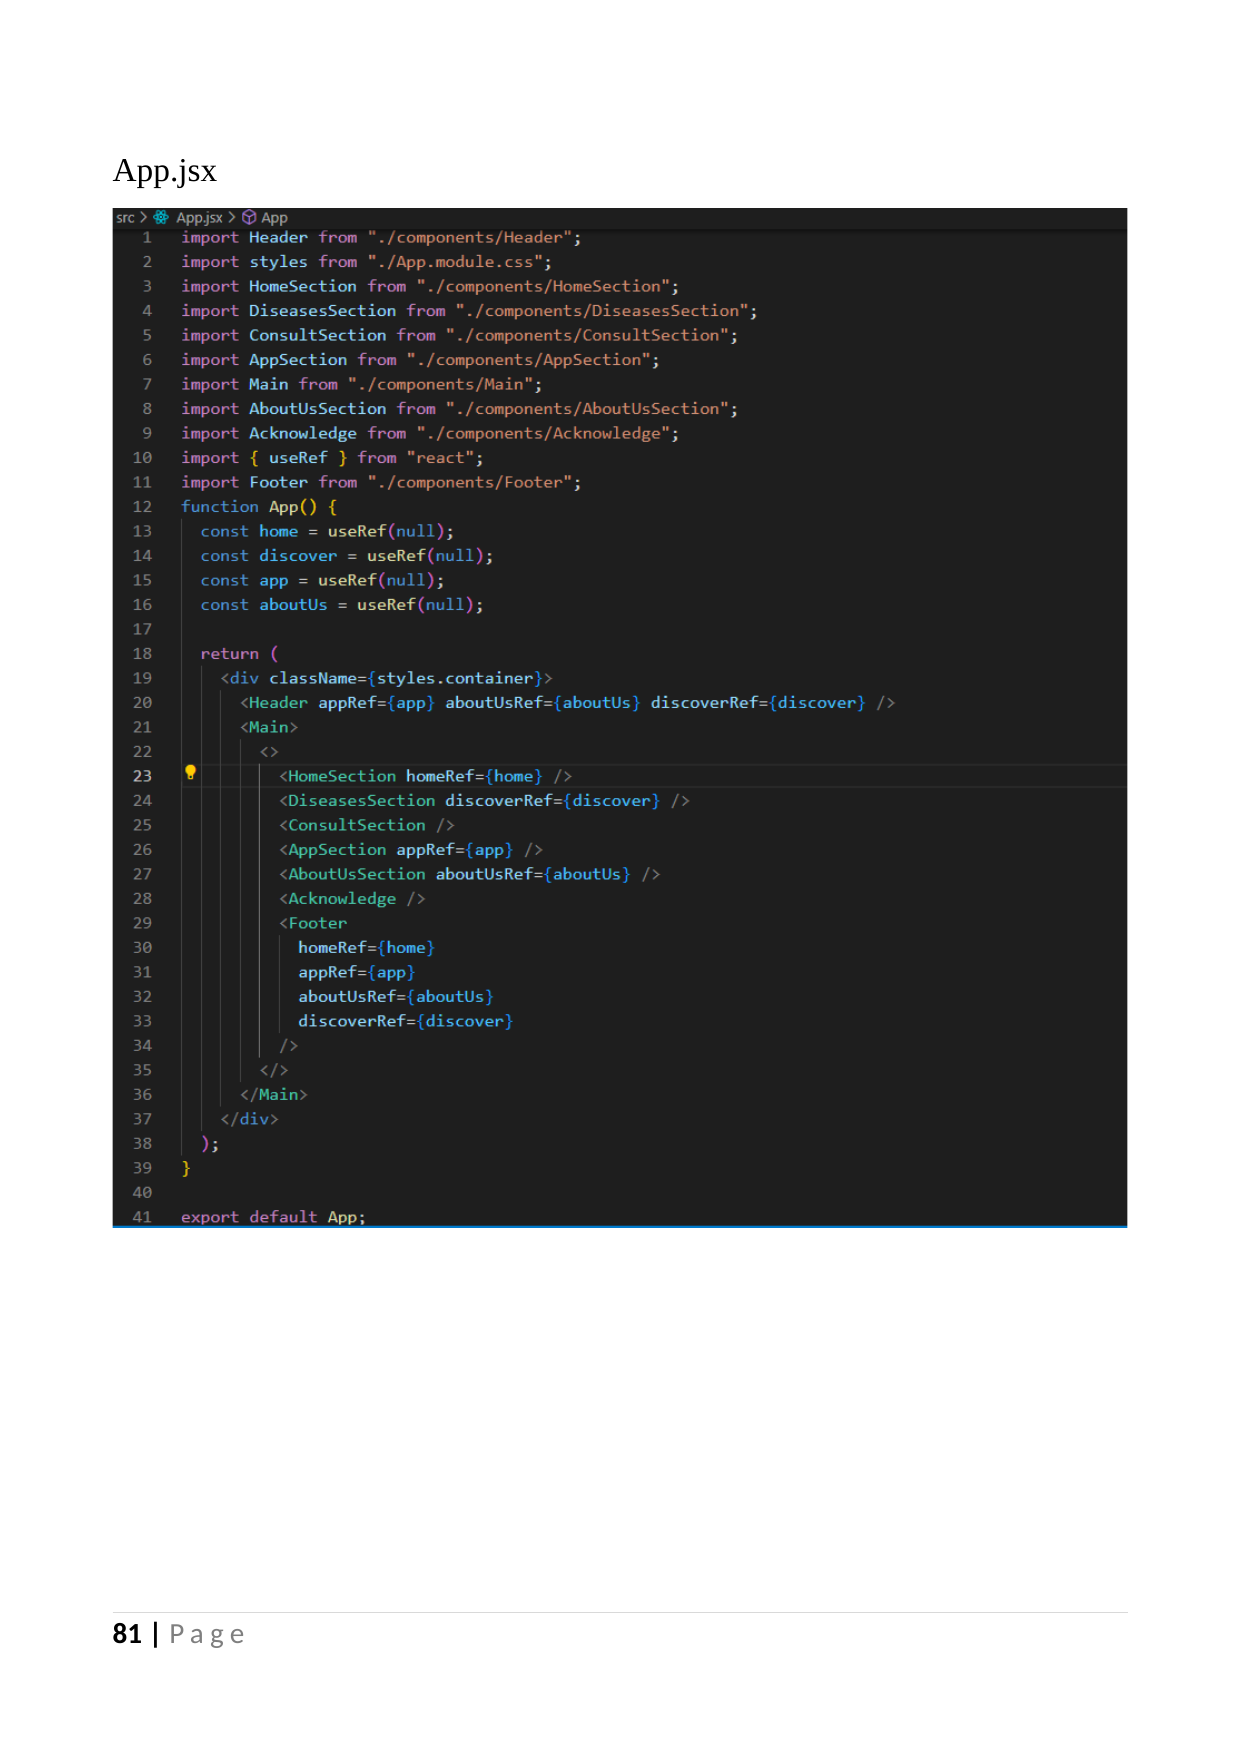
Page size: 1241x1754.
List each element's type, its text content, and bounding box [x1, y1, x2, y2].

text App.jsx [112, 150, 1128, 188]
picture [112, 208, 1128, 1228]
